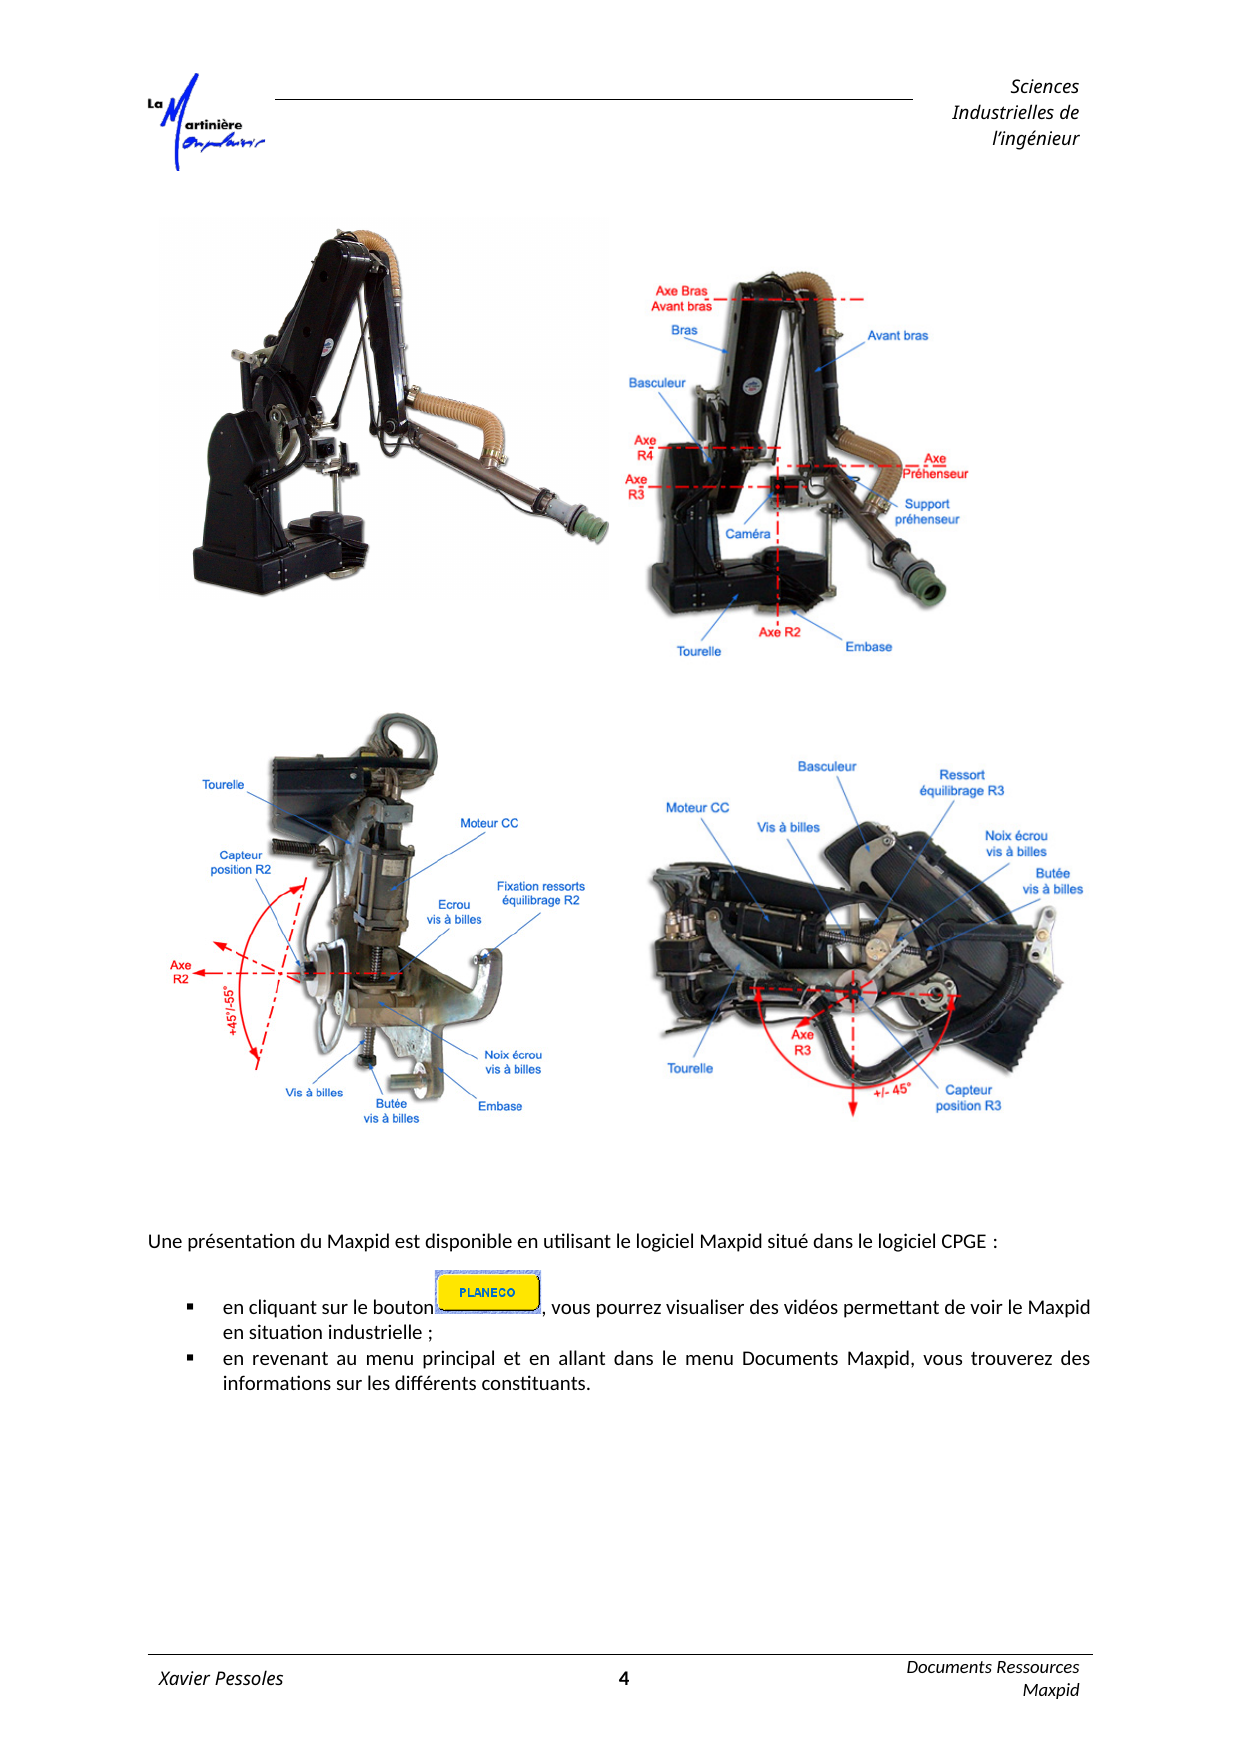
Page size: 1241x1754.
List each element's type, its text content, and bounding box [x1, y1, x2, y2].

table_cell [148, 696, 609, 1187]
table_header [609, 218, 1093, 696]
list en cliquant sur le bouton, vous pourrez visualiser des vidéos permettant de voir le Maxpid en situation industrielle ; [185, 1270, 1093, 1345]
picture [147, 73, 266, 171]
text Une présentation du Maxpid est disponible en utilisant le logiciel Maxpid situé dans le logiciel CPGE : [148, 1228, 1093, 1254]
picture [434, 1270, 542, 1314]
picture [620, 695, 1093, 1175]
picture [158, 695, 597, 1134]
table_cell [609, 696, 1093, 1187]
table_header [148, 218, 609, 696]
picture [620, 217, 969, 683]
list en revenant au menu principal et en allant dans le menu Documents Maxpid, vous trouverez des informations sur les différents constituants. [185, 1345, 1093, 1396]
